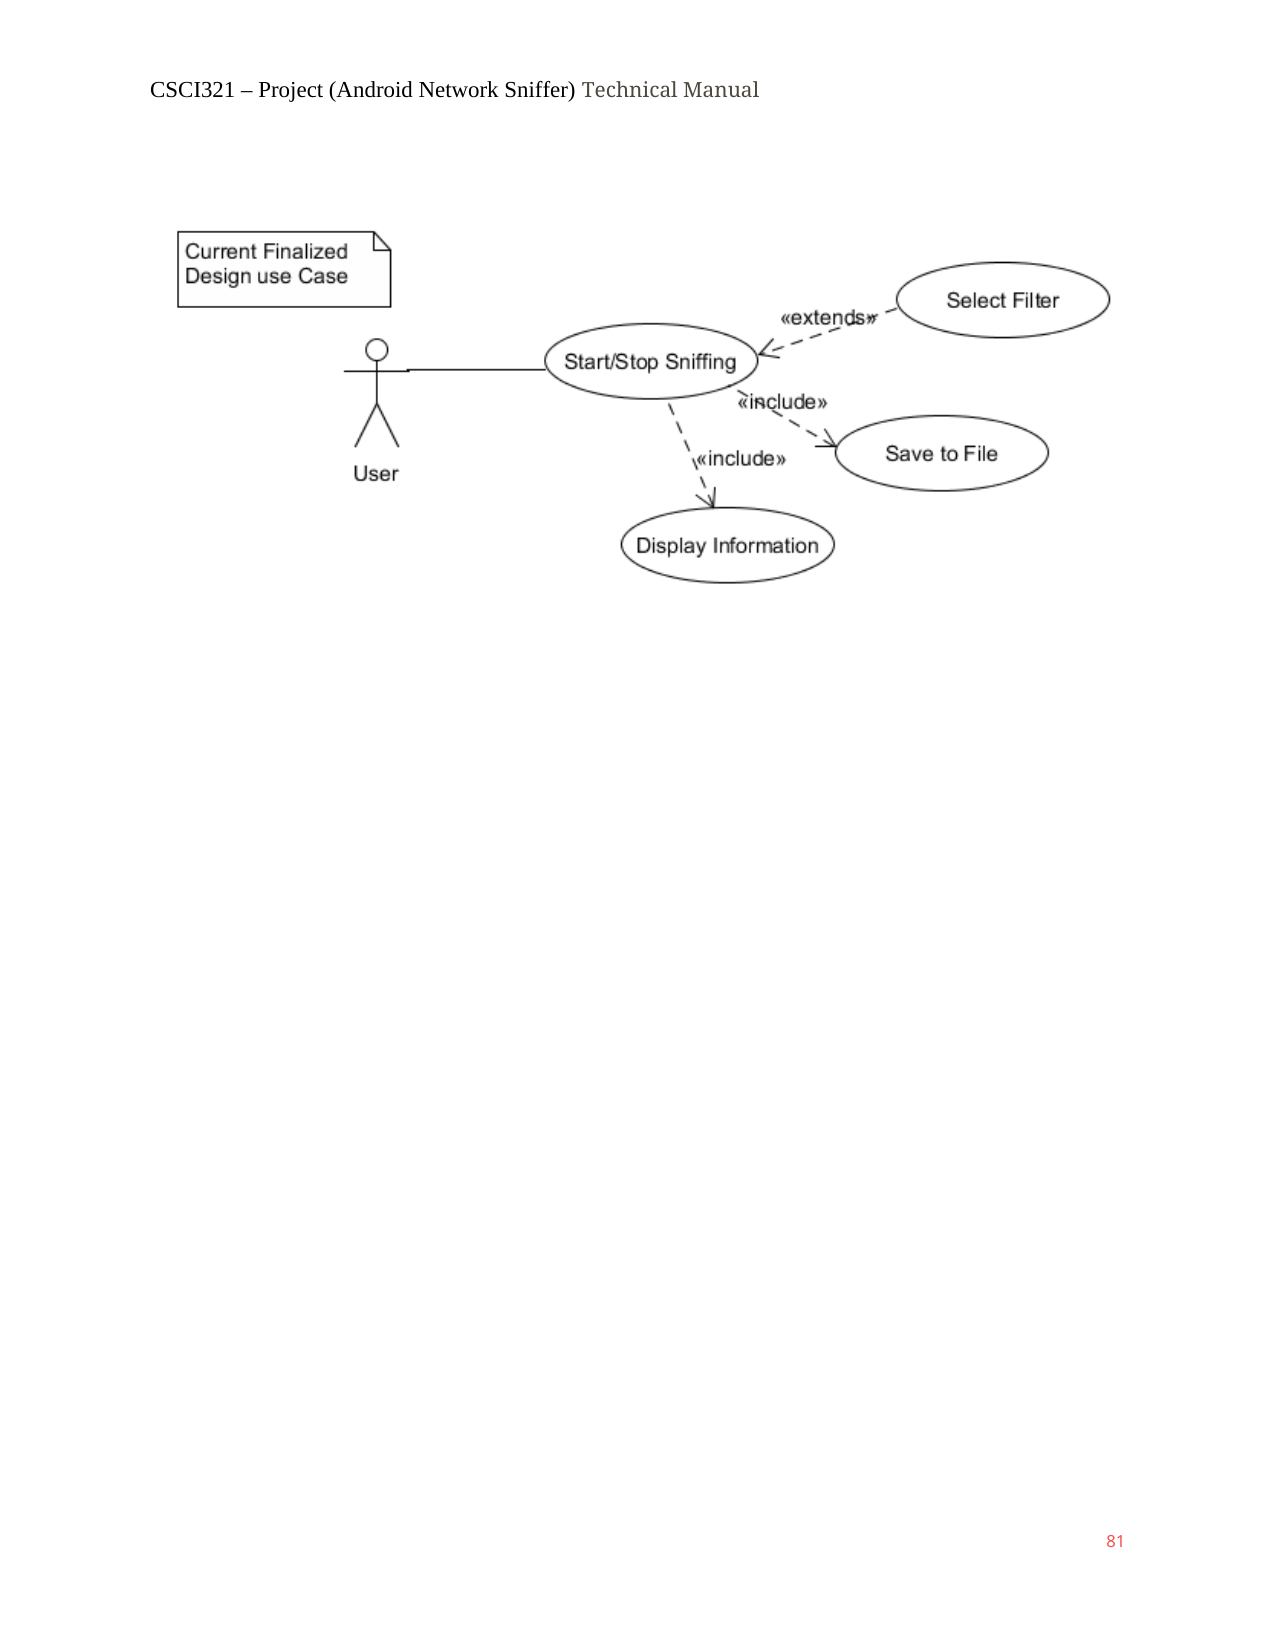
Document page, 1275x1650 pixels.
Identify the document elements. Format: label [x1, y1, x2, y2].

picture [150, 168, 1219, 665]
